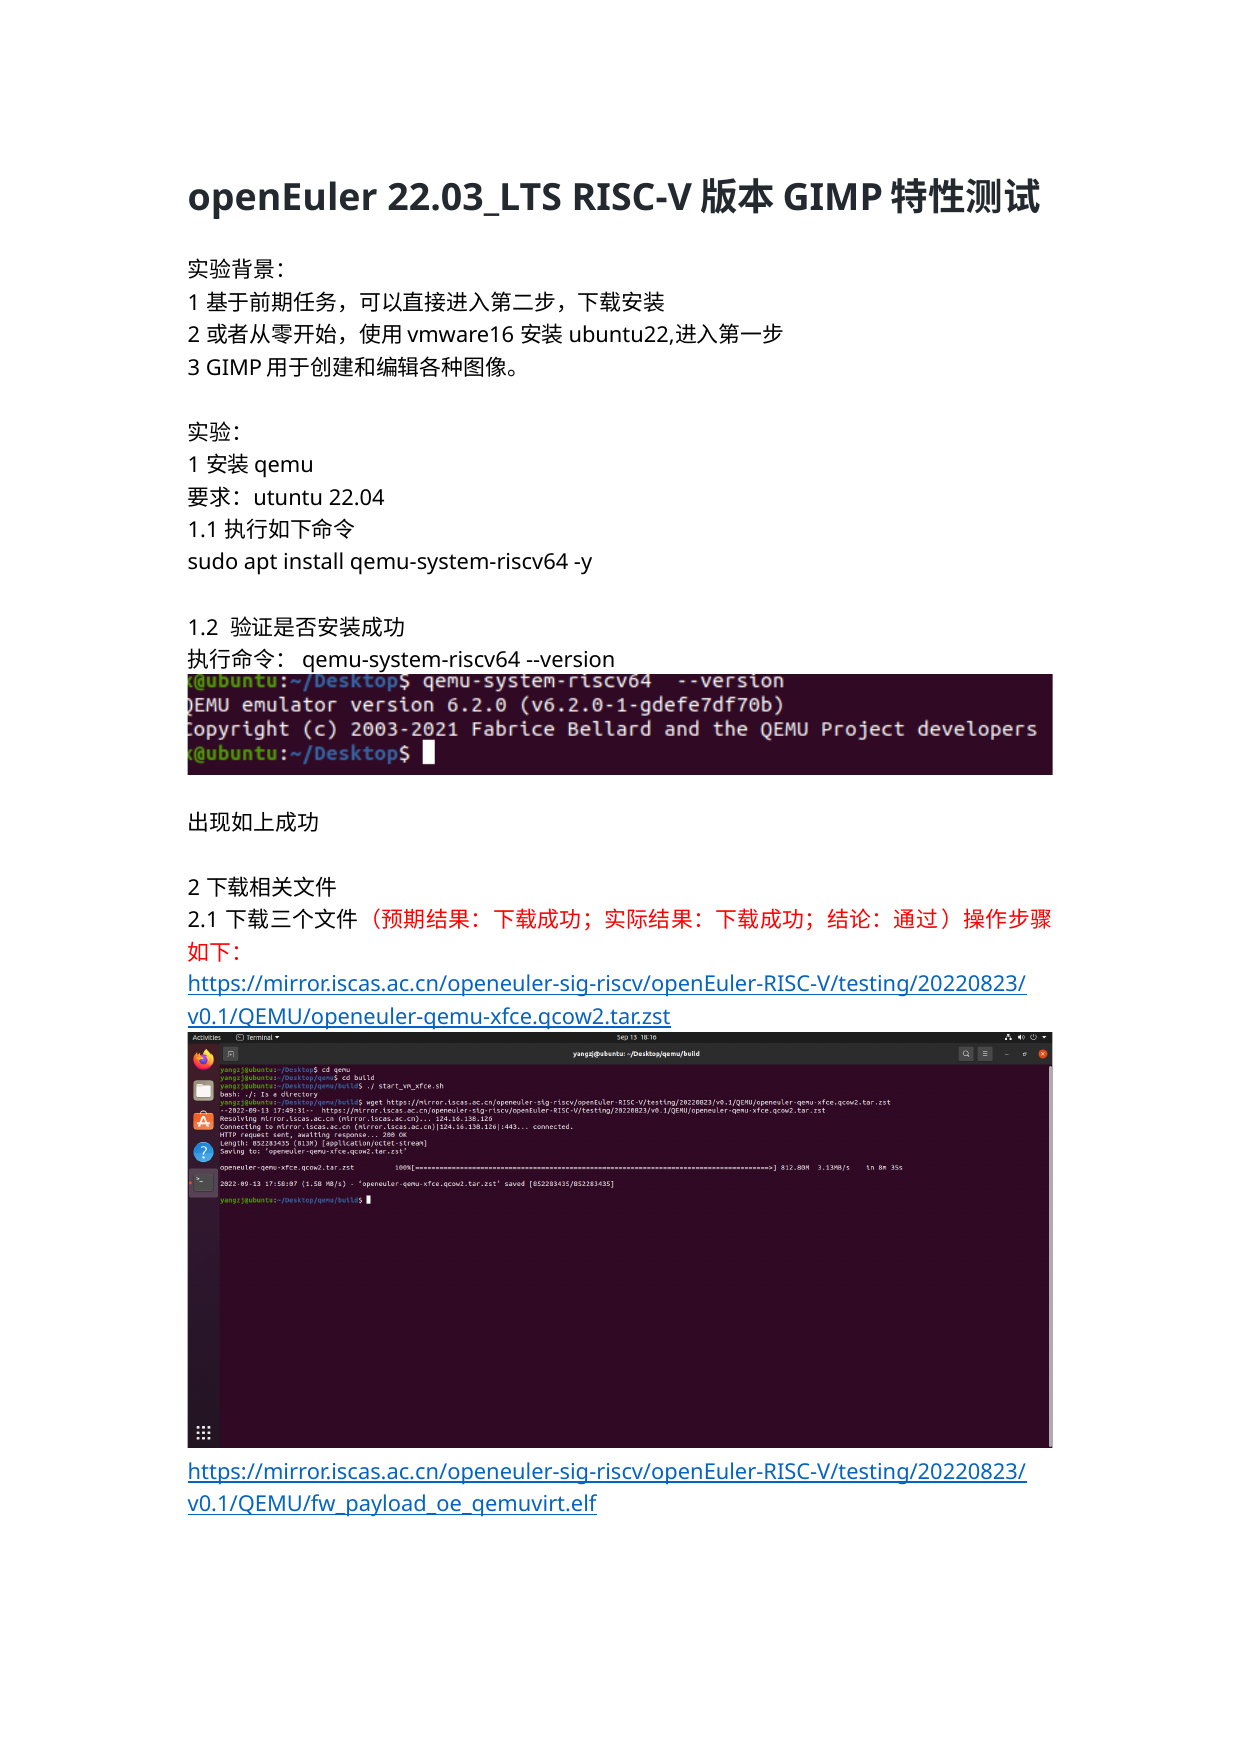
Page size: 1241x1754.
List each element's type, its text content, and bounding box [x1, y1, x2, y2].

text 执行命令： qemu-system-riscv64 --version [187, 642, 1053, 674]
text 实验： [187, 414, 1053, 447]
text 1 安装qemu [187, 447, 1053, 479]
text 1 基于前期任务，可以直接进入第二步，下载安装 [187, 284, 1053, 317]
text 2.1 下载三个文件（预期结果：下载成功；实际结果：下载成功；结论：通过）操作步骤如下： [187, 902, 1053, 967]
picture [187, 674, 1053, 775]
text https://mirror.iscas.ac.cn/openeuler-sig-riscv/openEuler-RISC-V/testing/20220823/v0.1/QEMU/fw_payload_oe_qemuvirt.elf [187, 1454, 1053, 1519]
picture [187, 1032, 1053, 1448]
text openEuler 22.03_LTS RISC-V版本GIMP特性测试 [187, 162, 1053, 227]
text 1.2 验证是否安装成功 [187, 609, 1053, 642]
text 要求：utuntu 22.04 [187, 479, 1053, 512]
text 2 下载相关文件 [187, 869, 1053, 902]
text 实验背景： [187, 252, 1053, 284]
text 出现如上成功 [187, 804, 1053, 837]
text 2 或者从零开始，使用vmware16 安装 ubuntu22,进入第一步 [187, 317, 1053, 349]
text 3 GIMP用于创建和编辑各种图像。 [187, 349, 1053, 382]
text https://mirror.iscas.ac.cn/openeuler-sig-riscv/openEuler-RISC-V/testing/20220823/v0.1/QEMU/openeuler-qemu-xfce.qcow2.tar.zst [187, 967, 1053, 1032]
text 1.1 执行如下命令 [187, 512, 1053, 544]
text sudo apt install qemu-system-riscv64 -y [187, 544, 1053, 577]
